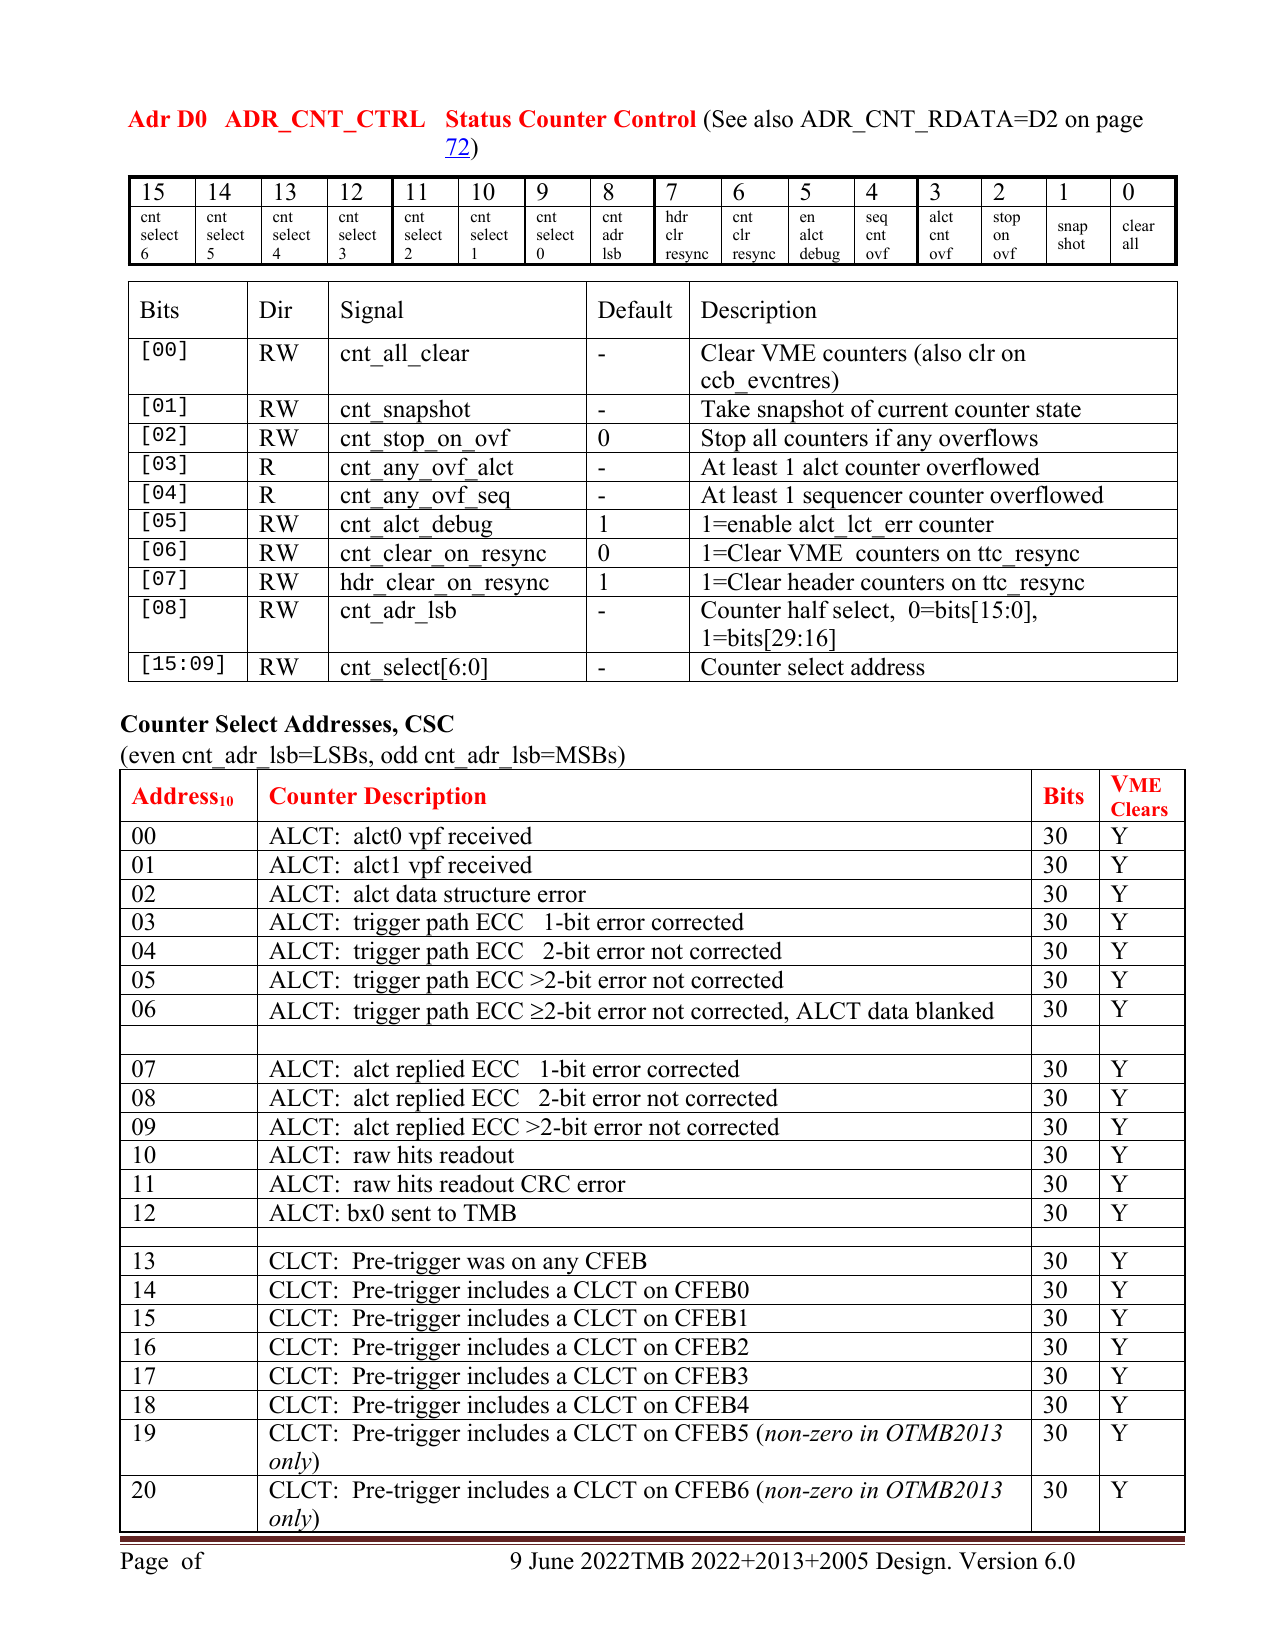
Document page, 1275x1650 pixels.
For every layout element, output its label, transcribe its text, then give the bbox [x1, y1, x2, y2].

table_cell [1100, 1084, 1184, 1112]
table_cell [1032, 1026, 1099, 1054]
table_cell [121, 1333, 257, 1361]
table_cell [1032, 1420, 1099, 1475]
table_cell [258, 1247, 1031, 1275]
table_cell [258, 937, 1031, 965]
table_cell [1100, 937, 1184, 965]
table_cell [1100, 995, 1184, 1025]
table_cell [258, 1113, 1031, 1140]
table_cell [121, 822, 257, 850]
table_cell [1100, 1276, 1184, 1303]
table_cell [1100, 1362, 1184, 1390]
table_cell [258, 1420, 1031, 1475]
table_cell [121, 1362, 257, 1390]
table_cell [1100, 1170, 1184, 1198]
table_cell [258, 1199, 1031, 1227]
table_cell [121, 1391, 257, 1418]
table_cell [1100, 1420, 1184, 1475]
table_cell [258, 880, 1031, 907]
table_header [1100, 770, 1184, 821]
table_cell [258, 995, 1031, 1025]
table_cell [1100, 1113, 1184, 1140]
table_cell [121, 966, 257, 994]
subtitle Counter Select Addresses, CSC [120, 710, 1185, 738]
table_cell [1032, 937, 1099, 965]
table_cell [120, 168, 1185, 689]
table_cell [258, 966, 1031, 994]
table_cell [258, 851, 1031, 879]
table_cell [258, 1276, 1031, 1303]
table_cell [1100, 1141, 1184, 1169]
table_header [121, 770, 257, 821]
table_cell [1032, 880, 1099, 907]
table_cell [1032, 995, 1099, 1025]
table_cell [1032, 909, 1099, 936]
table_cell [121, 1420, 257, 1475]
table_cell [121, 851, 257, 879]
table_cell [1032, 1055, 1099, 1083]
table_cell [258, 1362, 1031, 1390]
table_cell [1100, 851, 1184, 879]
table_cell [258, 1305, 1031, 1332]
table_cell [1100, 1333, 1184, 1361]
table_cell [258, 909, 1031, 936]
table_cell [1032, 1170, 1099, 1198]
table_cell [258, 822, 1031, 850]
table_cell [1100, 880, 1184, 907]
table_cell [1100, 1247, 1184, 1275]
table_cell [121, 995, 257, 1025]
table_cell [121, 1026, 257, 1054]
text (even cnt_adr_lsb=LSBs, odd cnt_adr_lsb=MSBs) [120, 742, 1185, 769]
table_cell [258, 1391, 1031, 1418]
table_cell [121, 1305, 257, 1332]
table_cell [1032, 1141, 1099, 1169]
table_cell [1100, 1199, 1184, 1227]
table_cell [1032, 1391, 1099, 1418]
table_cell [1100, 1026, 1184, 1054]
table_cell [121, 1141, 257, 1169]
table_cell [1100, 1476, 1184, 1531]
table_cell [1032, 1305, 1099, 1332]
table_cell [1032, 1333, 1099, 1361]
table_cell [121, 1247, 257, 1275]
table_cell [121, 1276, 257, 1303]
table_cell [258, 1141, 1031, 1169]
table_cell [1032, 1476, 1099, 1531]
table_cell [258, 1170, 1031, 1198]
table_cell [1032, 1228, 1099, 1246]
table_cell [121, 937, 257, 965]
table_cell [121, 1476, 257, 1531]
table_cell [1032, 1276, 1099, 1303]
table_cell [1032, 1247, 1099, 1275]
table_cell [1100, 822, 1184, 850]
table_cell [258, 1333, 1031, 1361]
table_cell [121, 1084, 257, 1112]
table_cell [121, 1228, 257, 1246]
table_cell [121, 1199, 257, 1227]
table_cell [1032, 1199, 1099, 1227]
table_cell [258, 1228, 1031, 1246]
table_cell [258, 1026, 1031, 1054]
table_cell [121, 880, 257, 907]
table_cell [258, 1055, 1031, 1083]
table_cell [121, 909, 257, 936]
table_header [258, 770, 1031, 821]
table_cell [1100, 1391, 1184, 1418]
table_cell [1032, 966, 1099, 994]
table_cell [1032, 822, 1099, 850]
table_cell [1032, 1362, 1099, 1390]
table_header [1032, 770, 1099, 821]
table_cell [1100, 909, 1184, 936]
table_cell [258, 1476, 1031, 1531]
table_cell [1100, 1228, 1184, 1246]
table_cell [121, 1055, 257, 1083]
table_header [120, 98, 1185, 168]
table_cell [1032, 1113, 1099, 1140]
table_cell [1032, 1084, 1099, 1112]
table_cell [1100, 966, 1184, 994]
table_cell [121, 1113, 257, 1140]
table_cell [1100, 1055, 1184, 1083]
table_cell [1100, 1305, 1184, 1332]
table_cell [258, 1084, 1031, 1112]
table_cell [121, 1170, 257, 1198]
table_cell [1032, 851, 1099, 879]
